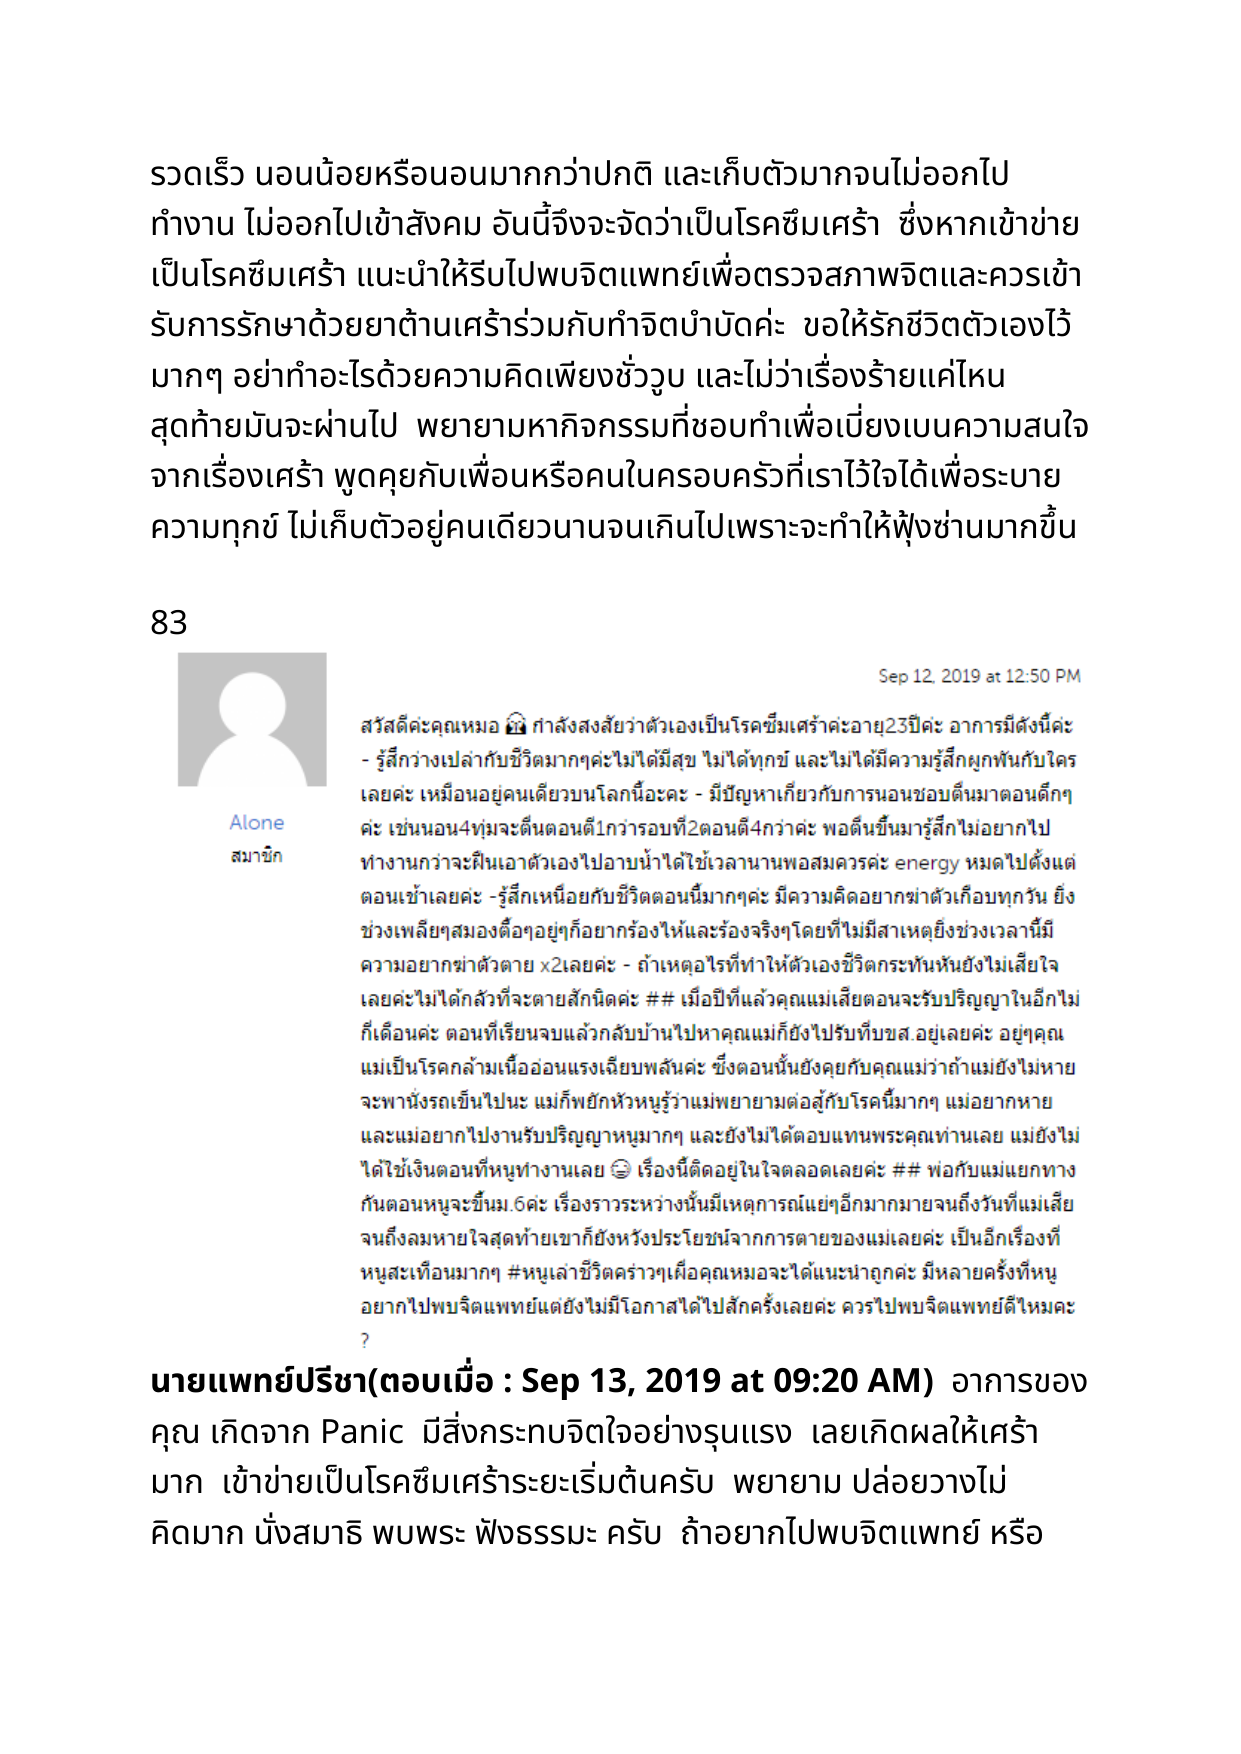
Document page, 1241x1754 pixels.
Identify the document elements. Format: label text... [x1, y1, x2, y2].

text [150, 1357, 1090, 1559]
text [150, 150, 1090, 553]
text 83 [150, 599, 1090, 644]
picture [150, 644, 1091, 1357]
